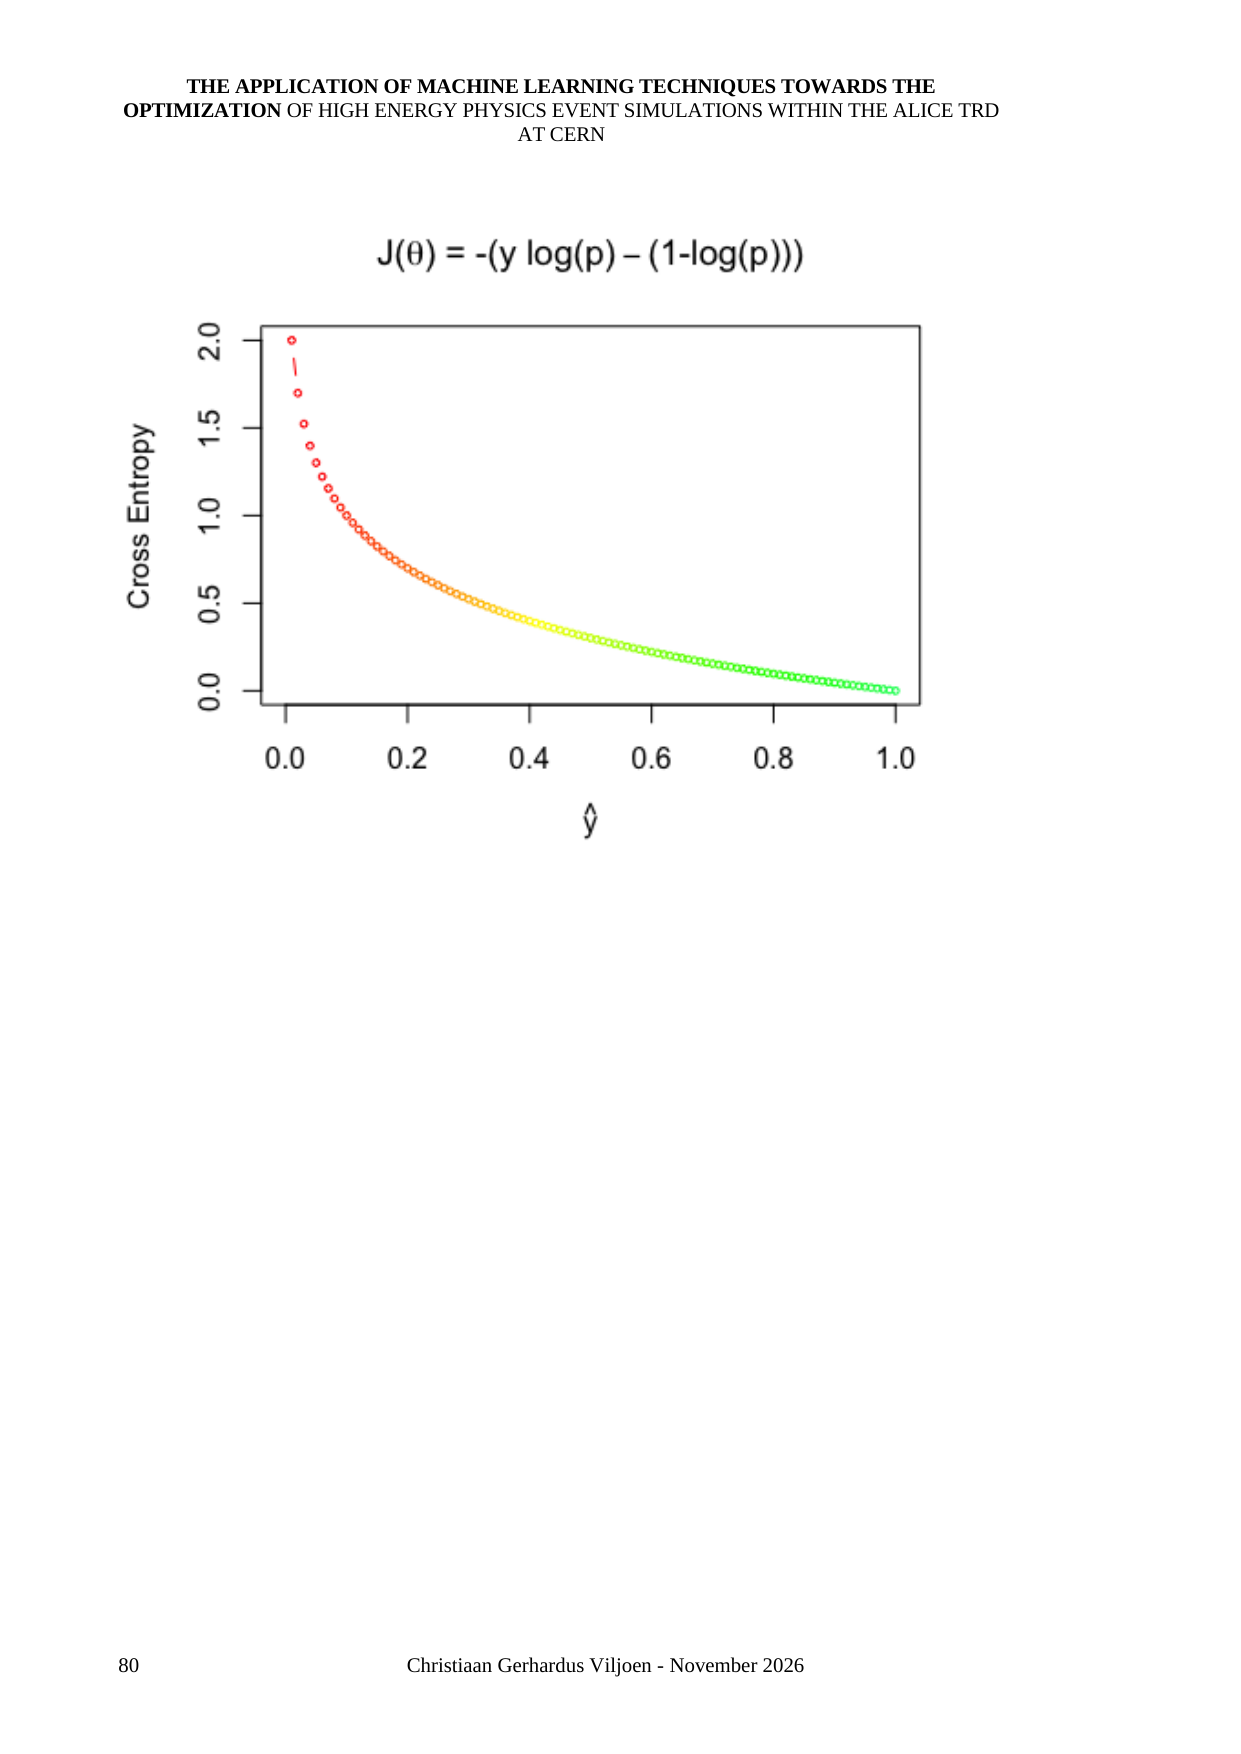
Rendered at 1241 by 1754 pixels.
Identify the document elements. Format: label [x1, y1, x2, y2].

picture [118, 183, 994, 884]
